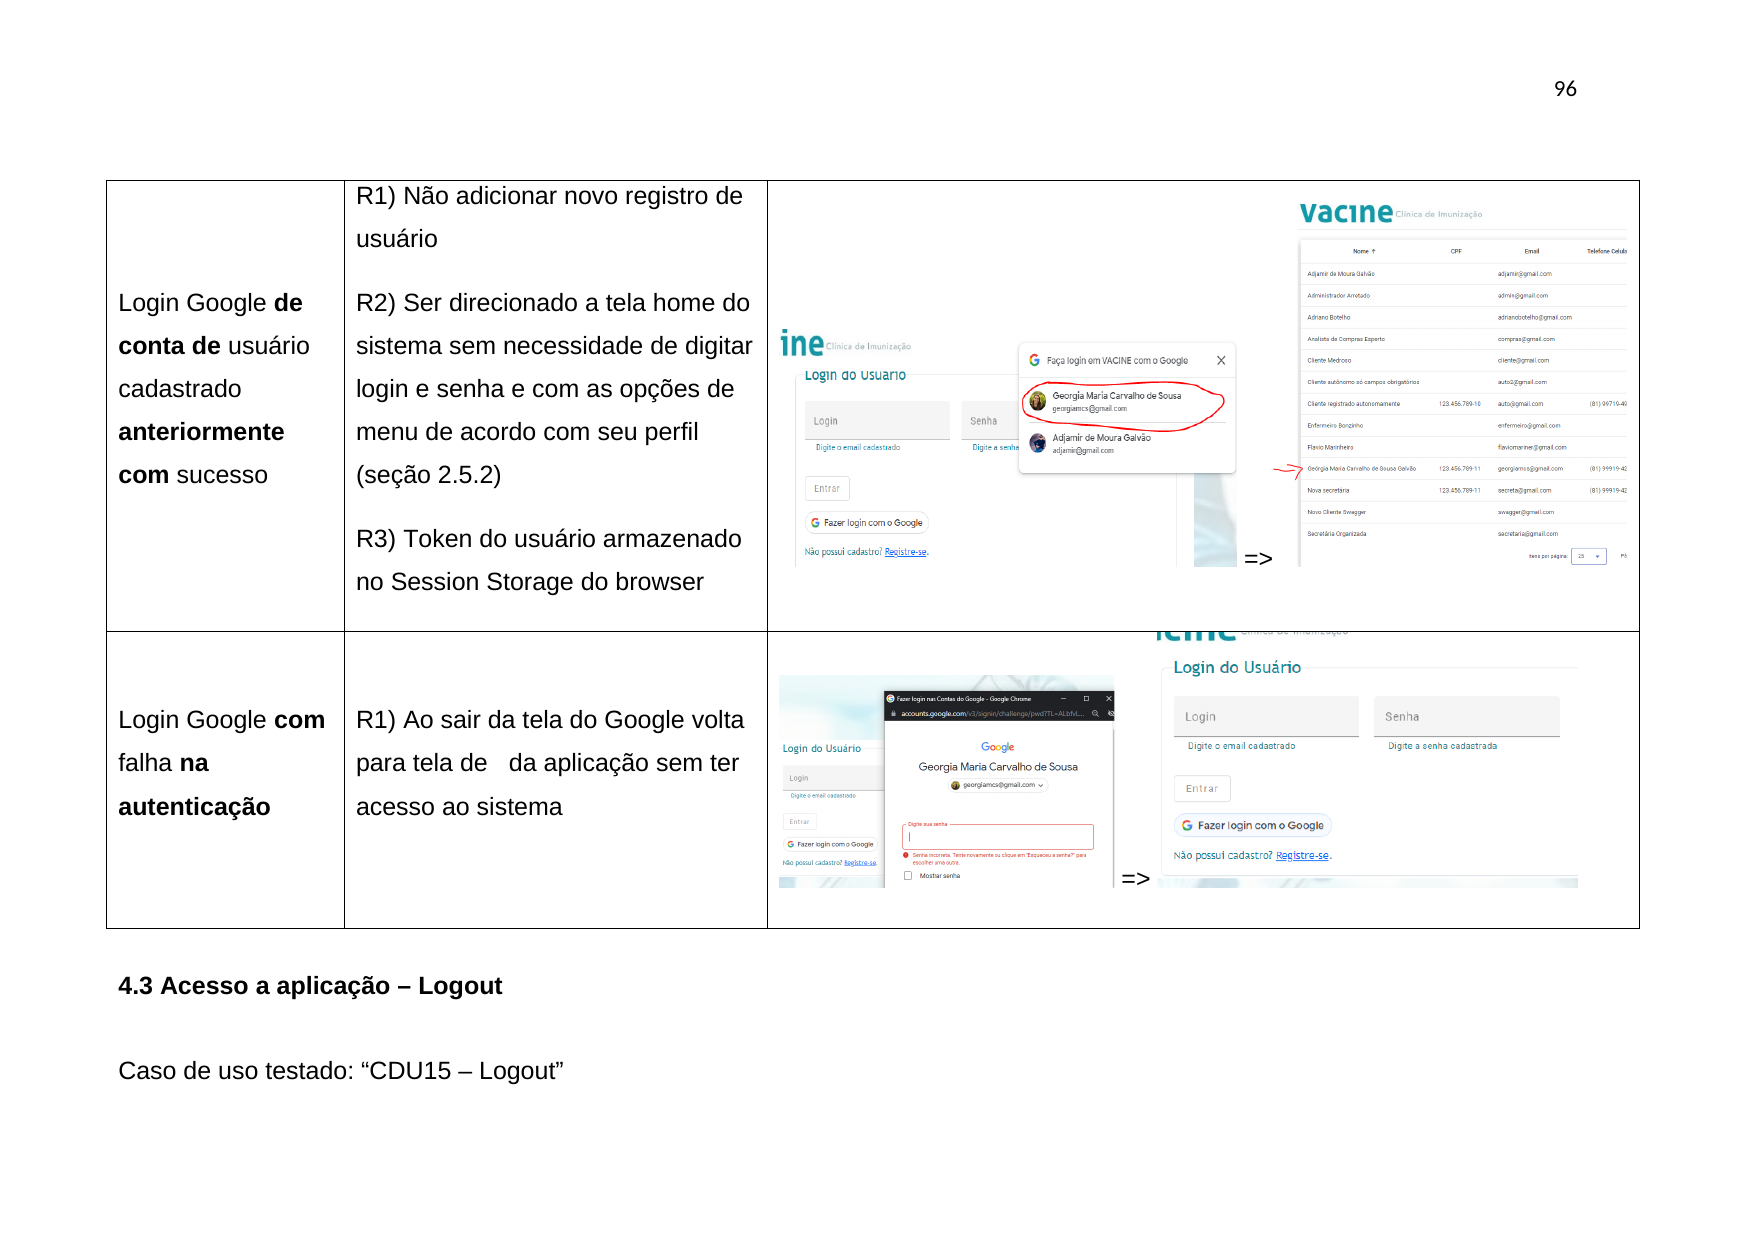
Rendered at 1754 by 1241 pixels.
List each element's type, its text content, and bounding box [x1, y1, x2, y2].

table_cell => [768, 181, 1639, 631]
table_cell R1) Não adicionar novo registro de usuário R2) Ser direcionado a tela home do sistema sem necessidade de digitar login e senha e com as opções de menu de acordo com seu perfil (seção 2.5.2) R3) Token do usuário armazenado no Session Storage do browser [345, 181, 767, 631]
picture [779, 329, 1237, 567]
picture [1273, 204, 1627, 567]
table_cell => [768, 632, 1639, 928]
picture [779, 675, 1115, 888]
picture [1157, 632, 1578, 888]
text Caso de uso testado: “CDU15 – Logout” [118, 1056, 1577, 1084]
text 4.3 Acesso a aplicação – Logout [118, 971, 1577, 1000]
table_cell R1) Ao sair da tela do Google volta para tela de da aplicação sem ter acesso ao sistema [345, 632, 767, 928]
table_cell Login Google de conta de usuário cadastrado anteriormente com sucesso [107, 181, 344, 631]
table_cell Login Google com falha na autenticação [107, 632, 344, 928]
